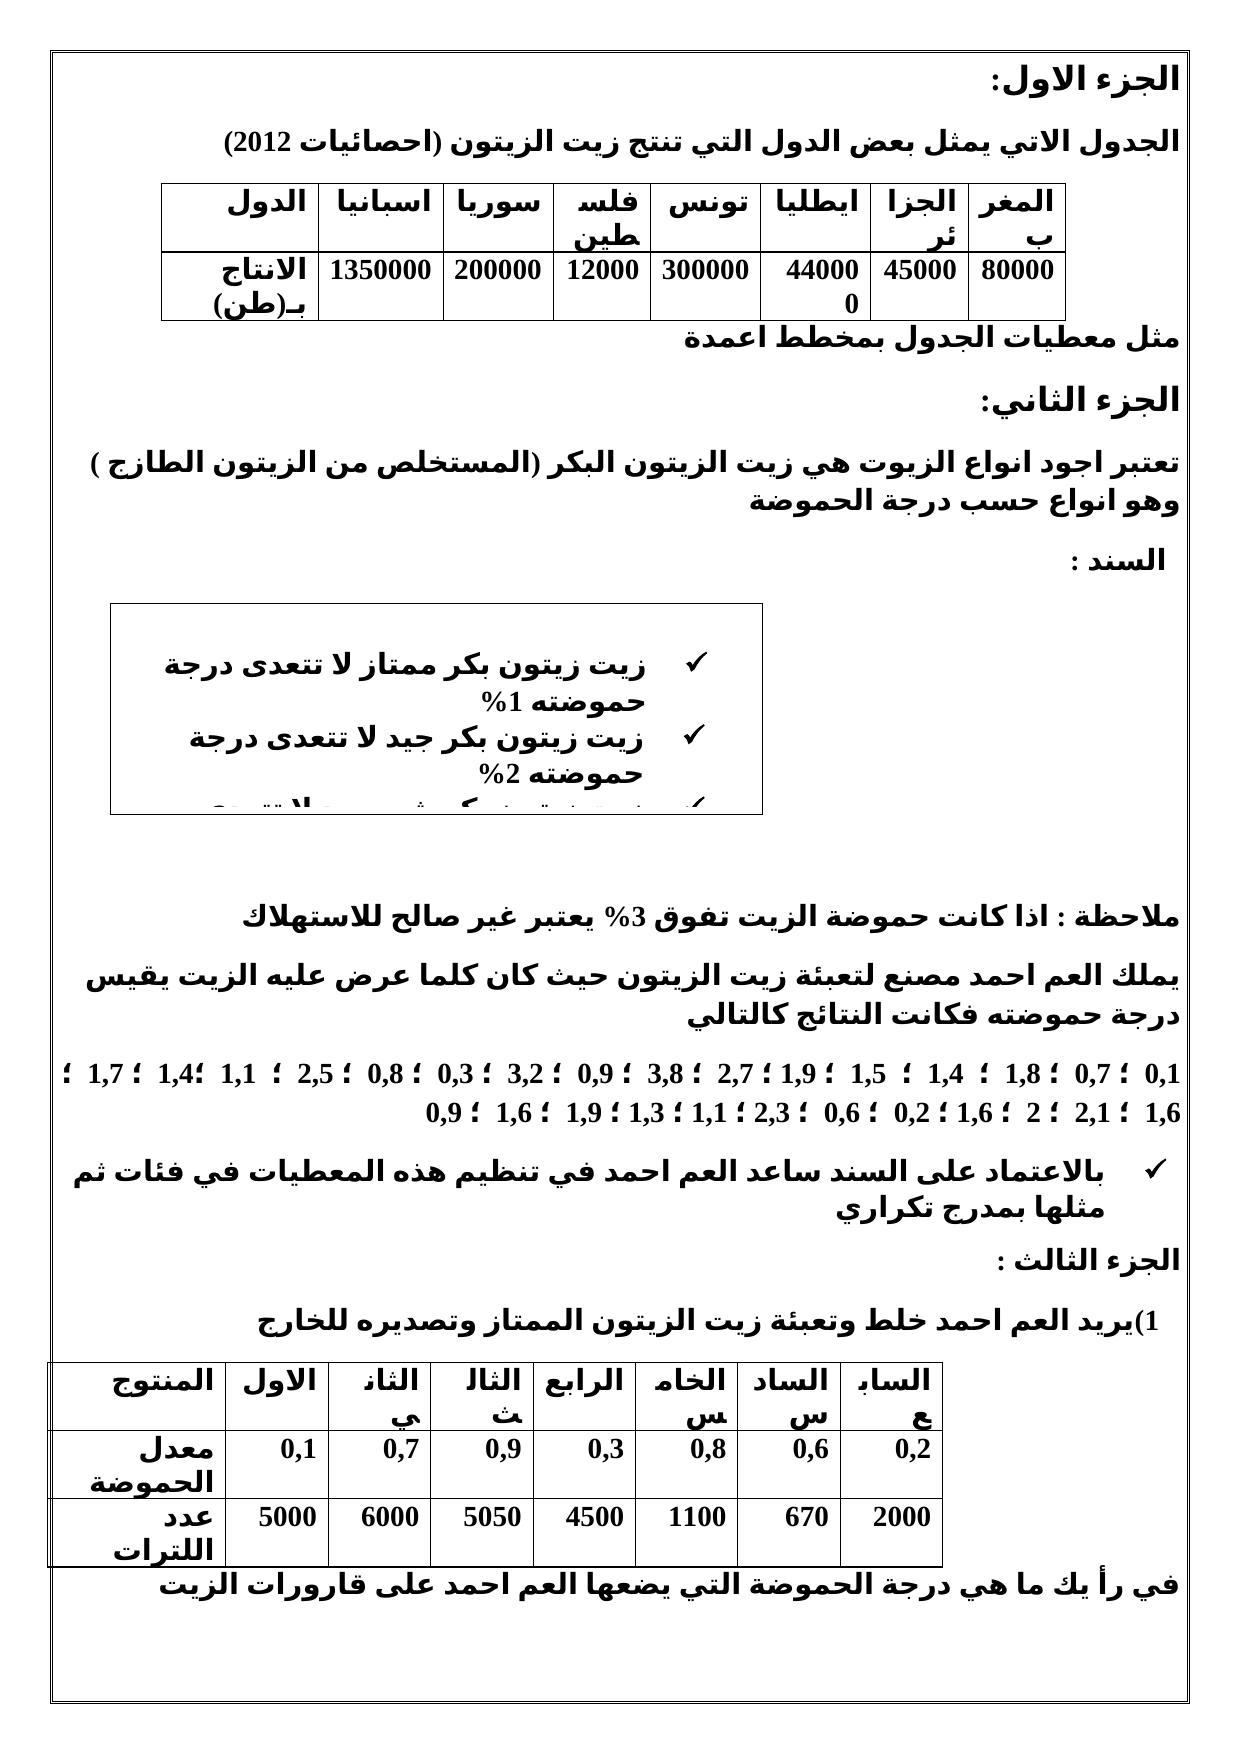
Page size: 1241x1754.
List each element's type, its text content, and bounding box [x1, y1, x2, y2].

table_header سوريا [444, 184, 553, 251]
table_cell الانتاج بـ(طن) [162, 253, 318, 319]
table_cell معدل الحموضة [53, 1431, 225, 1498]
table_header الجزائر [871, 184, 968, 251]
table_cell 0,1 [226, 1431, 328, 1498]
table_cell 0,8 [636, 1431, 737, 1498]
table_cell 80000 [969, 253, 1065, 319]
table_cell 5000 [226, 1499, 328, 1566]
table_cell 0,7 [329, 1431, 430, 1498]
table_header السادس [738, 1363, 840, 1430]
table_header الدول [162, 184, 318, 251]
table_cell 1100 [636, 1499, 737, 1566]
text ملاحظة : اذا كانت حموضة الزيت تفوق 3% يعتبر غير صالح للاستهلاك [59, 899, 1181, 933]
table_header تونس [651, 184, 760, 251]
table_cell 0,2 [841, 1431, 942, 1498]
table_cell 6000 [329, 1499, 430, 1566]
table_cell 12000 [554, 253, 650, 319]
table_cell 45000 [871, 253, 968, 319]
text مثل معطيات الجدول بمخطط اعمدة [59, 321, 1181, 354]
table_header اسبانيا [319, 184, 443, 251]
table_header المنتوج [53, 1363, 225, 1430]
text في رأ يك ما هي درجة الحموضة التي يضعها العم احمد على قارورات الزيت [59, 1567, 1181, 1601]
table_cell 2000 [841, 1499, 942, 1566]
text الجدول الاتي يمثل بعض الدول التي تنتج زيت الزيتون (احصائيات 2012) [59, 124, 1181, 157]
table_cell 300000 [651, 253, 760, 319]
table_header ايطليا [761, 184, 870, 251]
text الجزء الثاني: [59, 380, 1181, 418]
table_cell 0,9 [431, 1431, 533, 1498]
text يملك العم احمد مصنع لتعبئة زيت الزيتون حيث كان كلما عرض عليه الزيت يقيس درجة حموضته فكانت النتائج كالتالي [59, 958, 1181, 1031]
text السند : [59, 543, 1181, 576]
table_cell 200000 [444, 253, 553, 319]
table_cell 0,3 [534, 1431, 635, 1498]
list بالاعتماد على السند ساعد العم احمد في تنظيم هذه المعطيات في فئات ثم مثلها بمدرج تكراري [59, 1154, 1144, 1224]
text الجزء الاول: [59, 59, 1181, 97]
table_cell 440000 [761, 253, 870, 319]
table_header الخامس [636, 1363, 737, 1430]
table_header فلسطين [554, 184, 650, 251]
table_cell 670 [738, 1499, 840, 1566]
table_header الاول [226, 1363, 328, 1430]
table_cell 1350000 [319, 253, 443, 319]
table_cell 0,6 [738, 1431, 840, 1498]
table_header الثاني [329, 1363, 430, 1430]
table_header السابع [841, 1363, 942, 1430]
table_header الرابع [534, 1363, 635, 1430]
text تعتبر اجود انواع الزيوت هي زيت الزيتون البكر (المستخلص من الزيتون الطازج ) وهو انواع حسب درجة الحموضة [59, 445, 1181, 517]
table_cell عدد اللترات [53, 1499, 225, 1566]
text 0,1 ؛ 0,7 ؛ 1,8 ؛ 1,4 ؛ 1,5 ؛ 1,9 ؛ 2,7 ؛ 3,8 ؛ 0,9 ؛ 3,2 ؛ 0,3 ؛ 0,8 ؛ 2,5 ؛ 1,1 ؛1,4 ؛ 1,7 ؛1,6 ؛ 2,1 ؛ 2 ؛ 1,6 ؛ 0,2 ؛ 0,6 ؛ 2,3 ؛ 1,1 ؛ 1,3 ؛ 1,9 ؛ 1,6 ؛ 0,9 [59, 1056, 1181, 1128]
table_header الثالث [431, 1363, 533, 1430]
text الجزء الثالث : [59, 1243, 1181, 1277]
table_header المغرب [969, 184, 1065, 251]
table_cell 4500 [534, 1499, 635, 1566]
text 1)يريد العم احمد خلط وتعبئة زيت الزيتون الممتاز وتصديره للخارج [59, 1303, 1181, 1336]
table_cell 5050 [431, 1499, 533, 1566]
